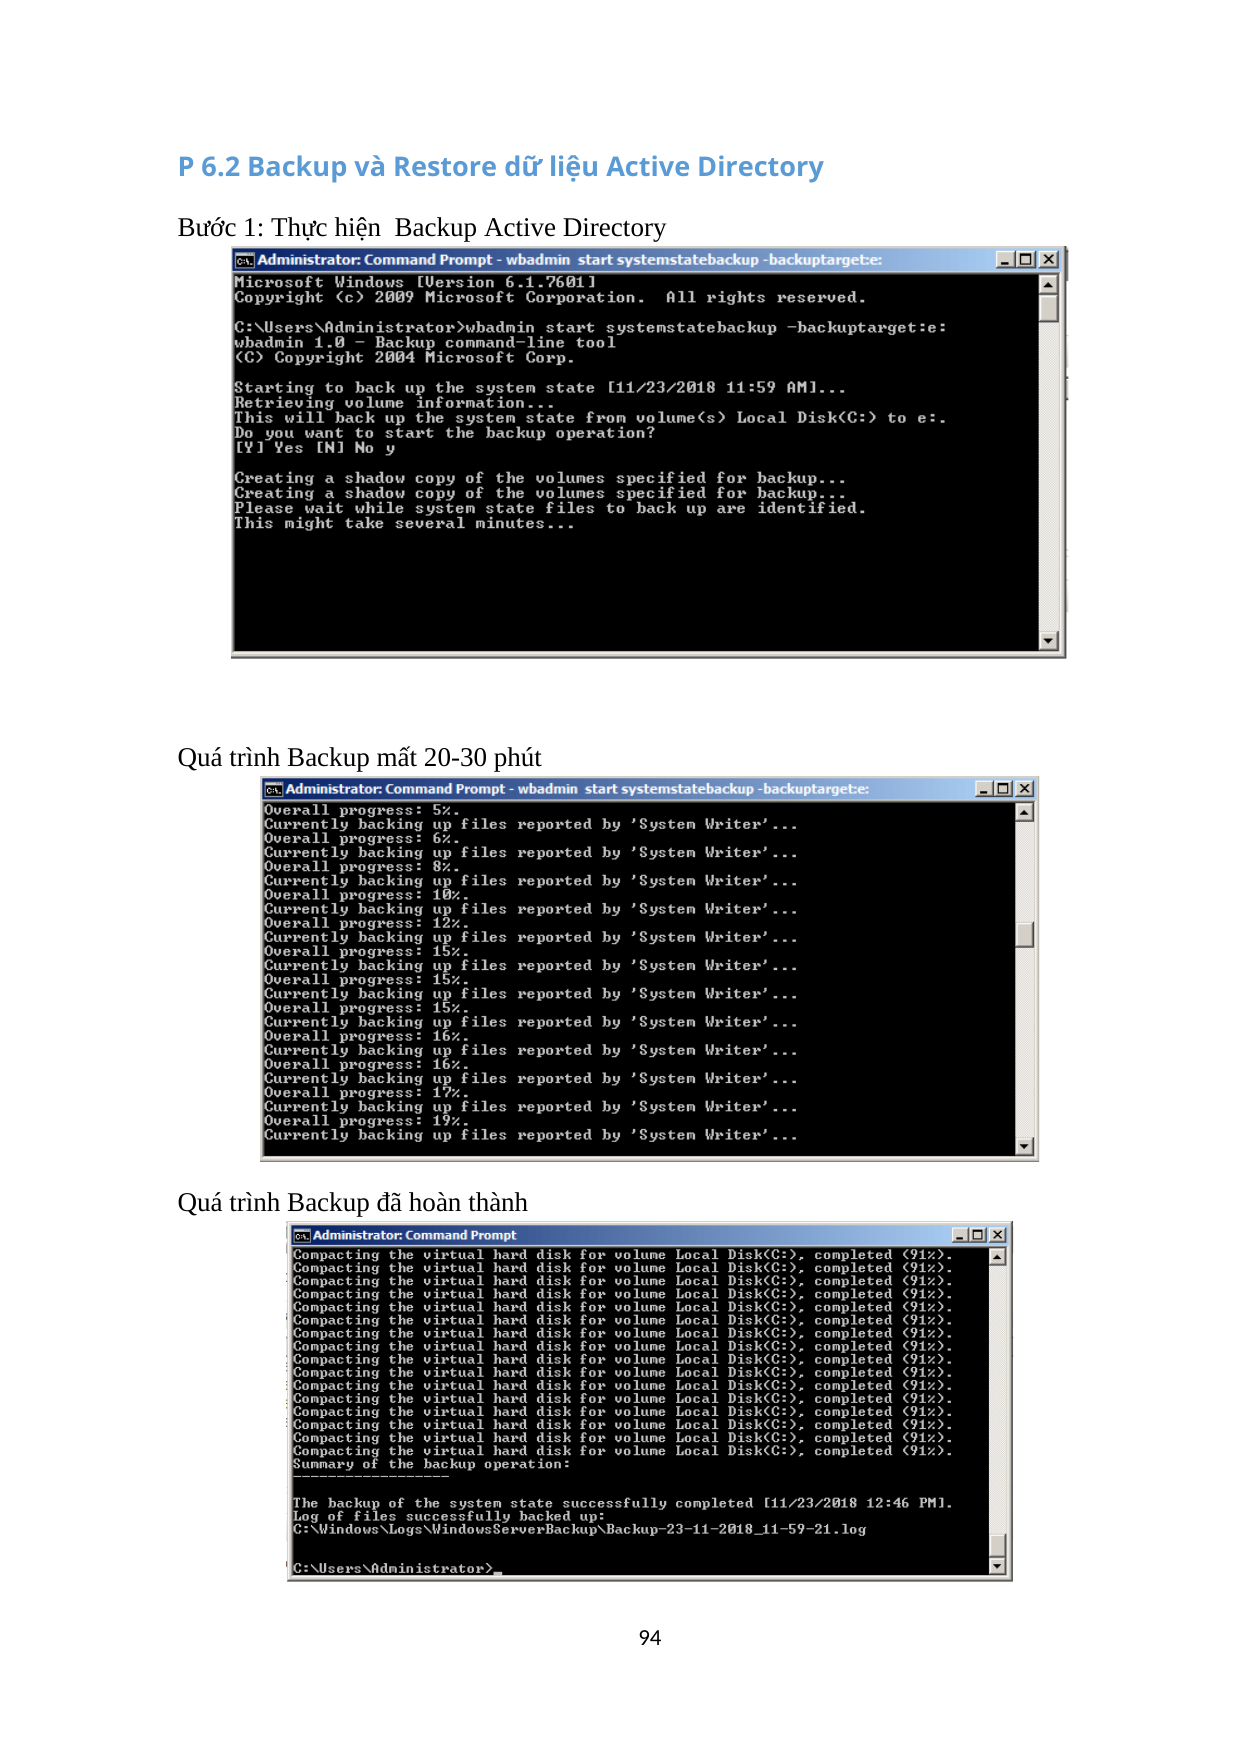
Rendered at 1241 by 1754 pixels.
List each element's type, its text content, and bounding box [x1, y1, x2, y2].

subtitle Quá trình Backup đã hoàn thành [177, 1186, 1122, 1217]
subtitle P 6.2 Backup và Restore dữ liệu Active Directory [177, 148, 1122, 184]
subtitle Quá trình Backup mất 20-30 phút [177, 741, 1122, 772]
picture [231, 246, 1069, 660]
picture [260, 776, 1040, 1162]
subtitle Bước 1: Thực hiện Backup Active Directory [177, 211, 1122, 242]
picture [286, 1221, 1014, 1586]
